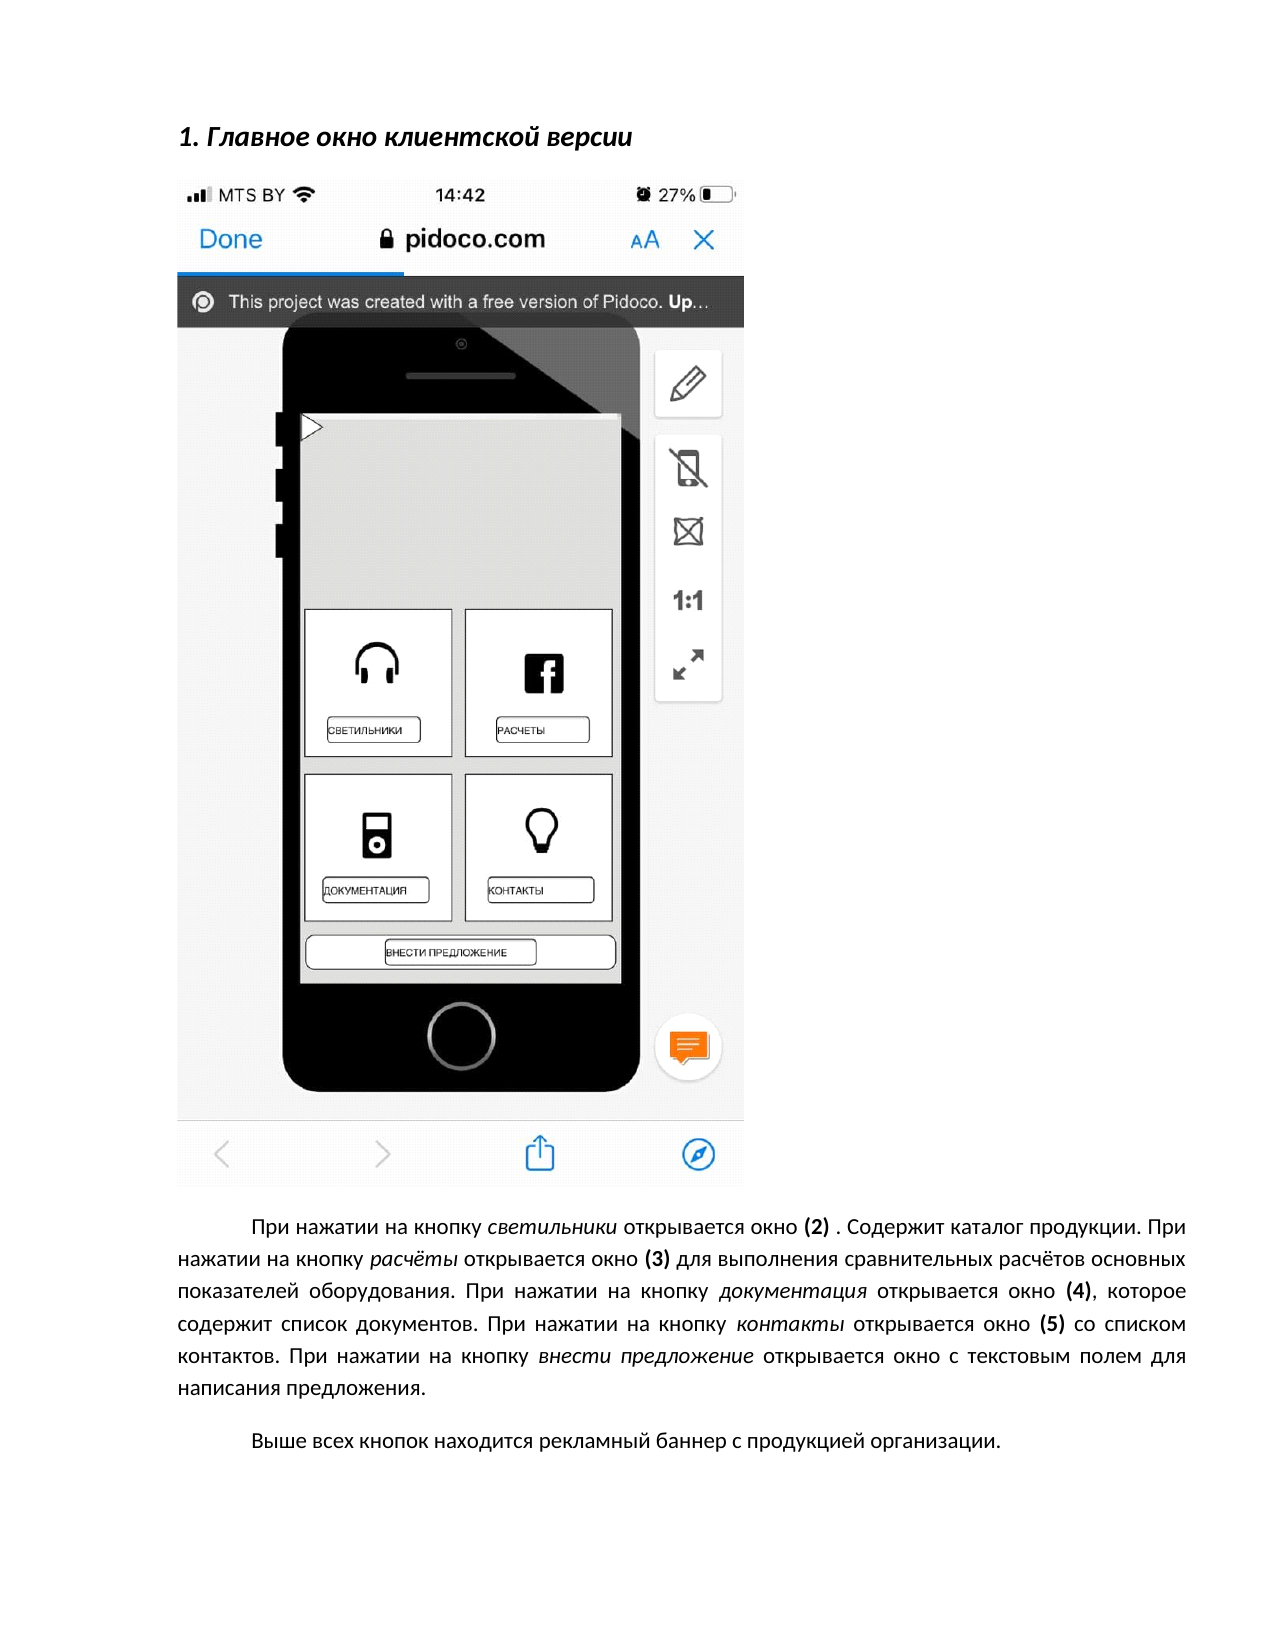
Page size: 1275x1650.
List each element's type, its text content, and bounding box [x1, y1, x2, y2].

text 1. Главное окно клиентской версии [177, 118, 1186, 154]
text Выше всех кнопок находится рекламный баннер с продукцией организации. [177, 1426, 1186, 1454]
text При нажатии на кнопку светильники открывается окно (2) . Содержит каталог продукции. При нажатии на кнопку расчёты открывается окно (3) для выполнения сравнительных расчётов основных показателей оборудования. При нажатии на кнопку документация открывается окно (4), которое содержит список документов. При нажатии на кнопку контакты открывается окно (5) со списком контактов. При нажатии на кнопку внести предложение открывается окно с текстовым полем для написания предложения. [177, 1212, 1186, 1401]
picture [177, 180, 744, 1187]
